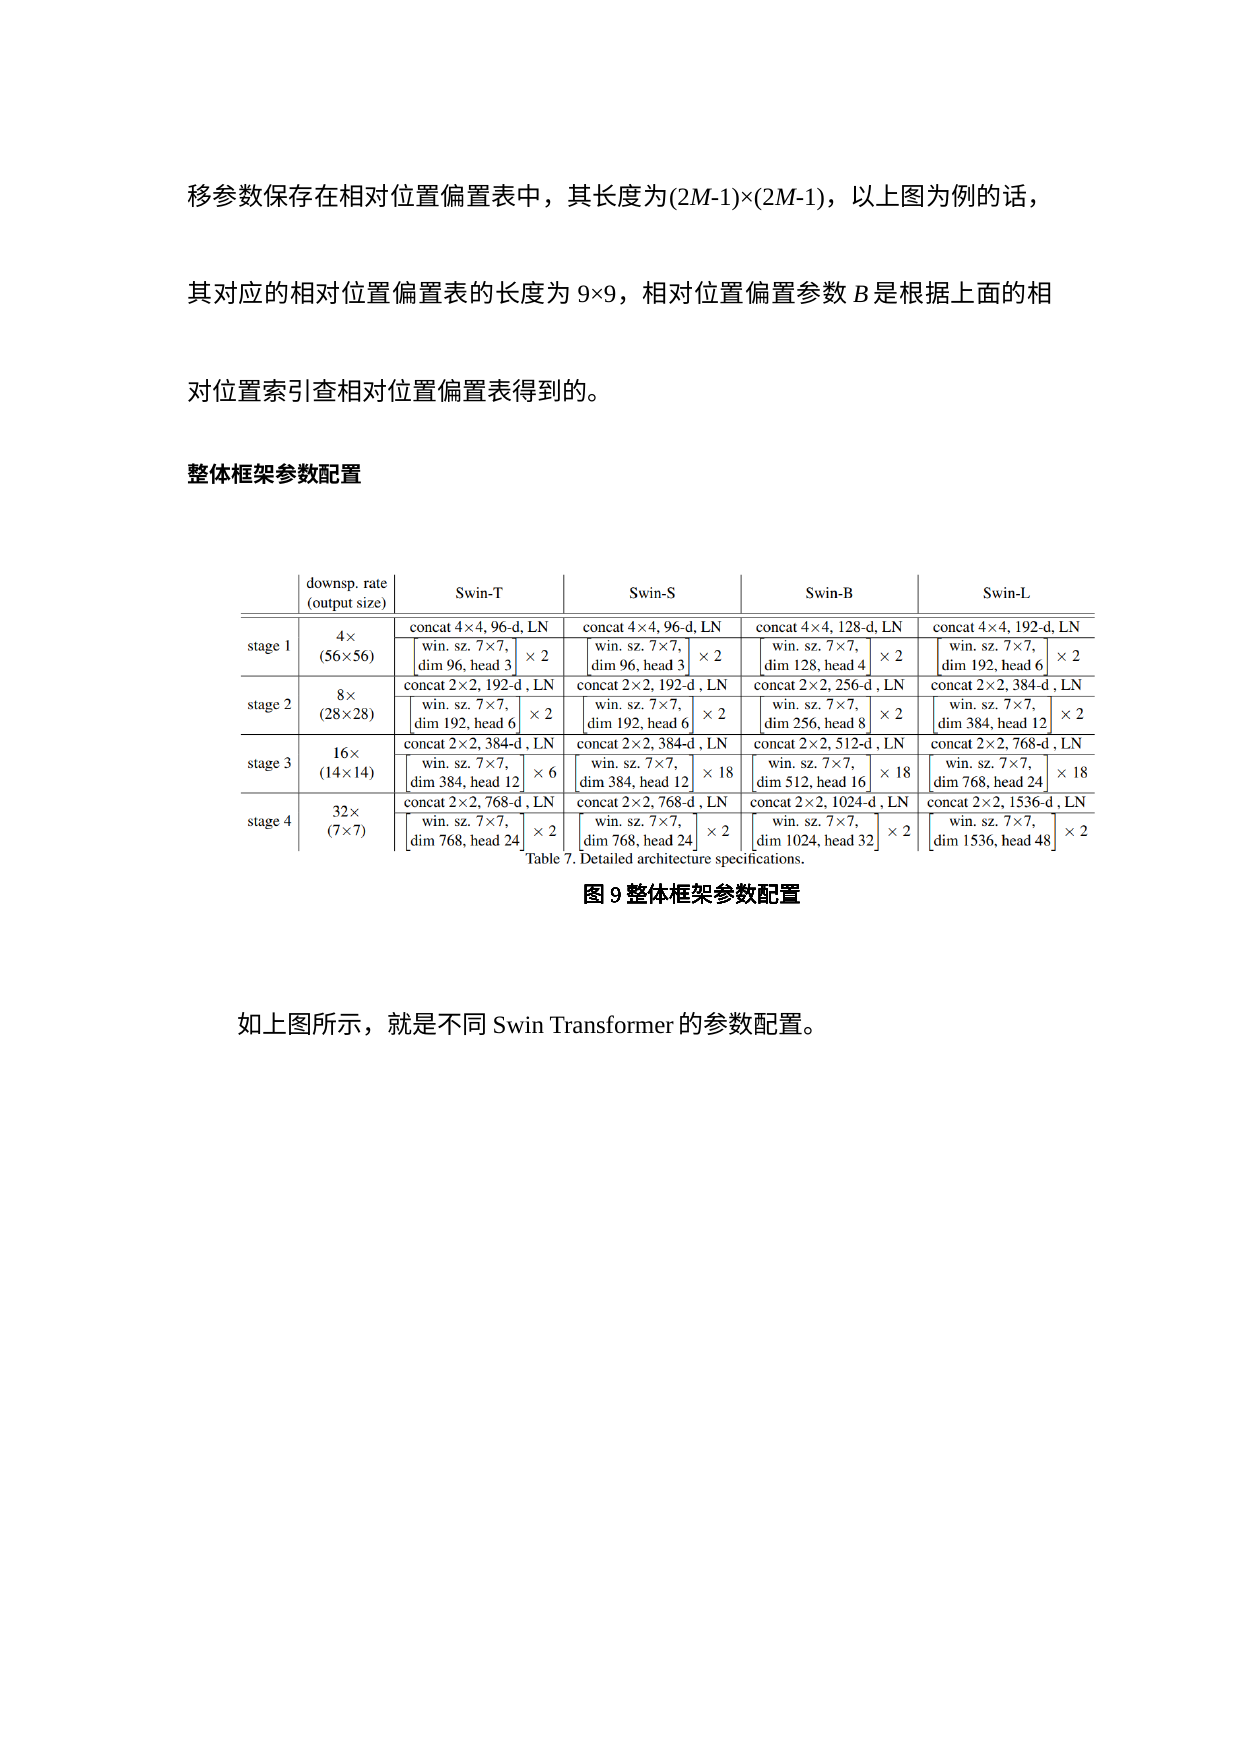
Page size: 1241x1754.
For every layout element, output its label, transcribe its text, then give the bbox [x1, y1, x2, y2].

subtitle 整体框架参数配置 [187, 456, 1053, 489]
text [187, 162, 1053, 422]
picture [237, 562, 1103, 868]
